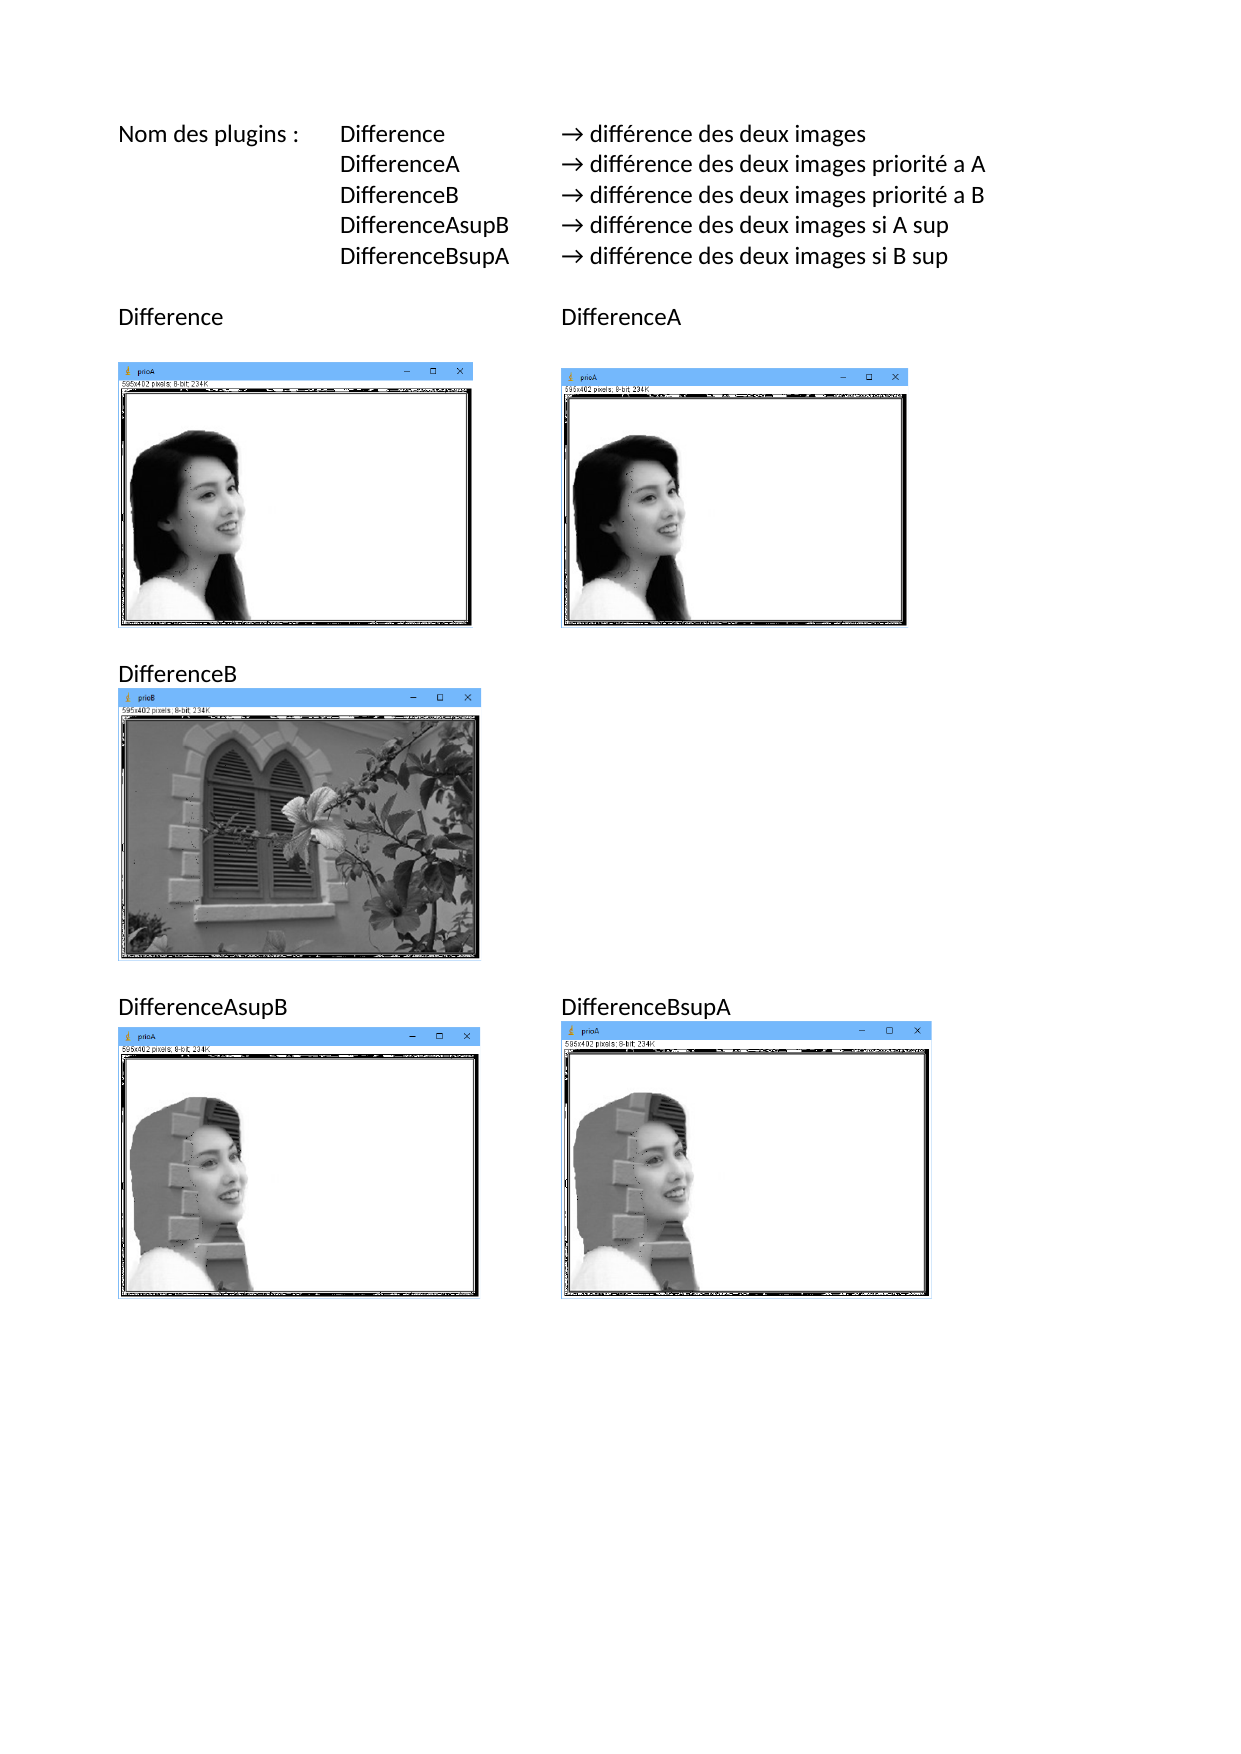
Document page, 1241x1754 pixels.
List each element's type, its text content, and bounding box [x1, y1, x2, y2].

text DifferenceAsupB DifferenceBsupA [118, 991, 1122, 1021]
picture [118, 688, 482, 961]
text DifferenceB → différence des deux images priorité a B [118, 179, 1122, 210]
text Difference DifferenceA [118, 301, 1122, 332]
text DifferenceBsupA → différence des deux images si B sup [118, 240, 1122, 271]
picture [561, 368, 909, 628]
text DifferenceA → différence des deux images priorité a A [118, 149, 1122, 179]
text DifferenceAsupB → différence des deux images si A sup [118, 210, 1122, 240]
picture [561, 1021, 932, 1299]
text Nom des plugins : Difference → différence des deux images [118, 118, 1122, 149]
picture [118, 362, 473, 628]
picture [118, 1027, 481, 1299]
text DifferenceB [118, 658, 1122, 689]
